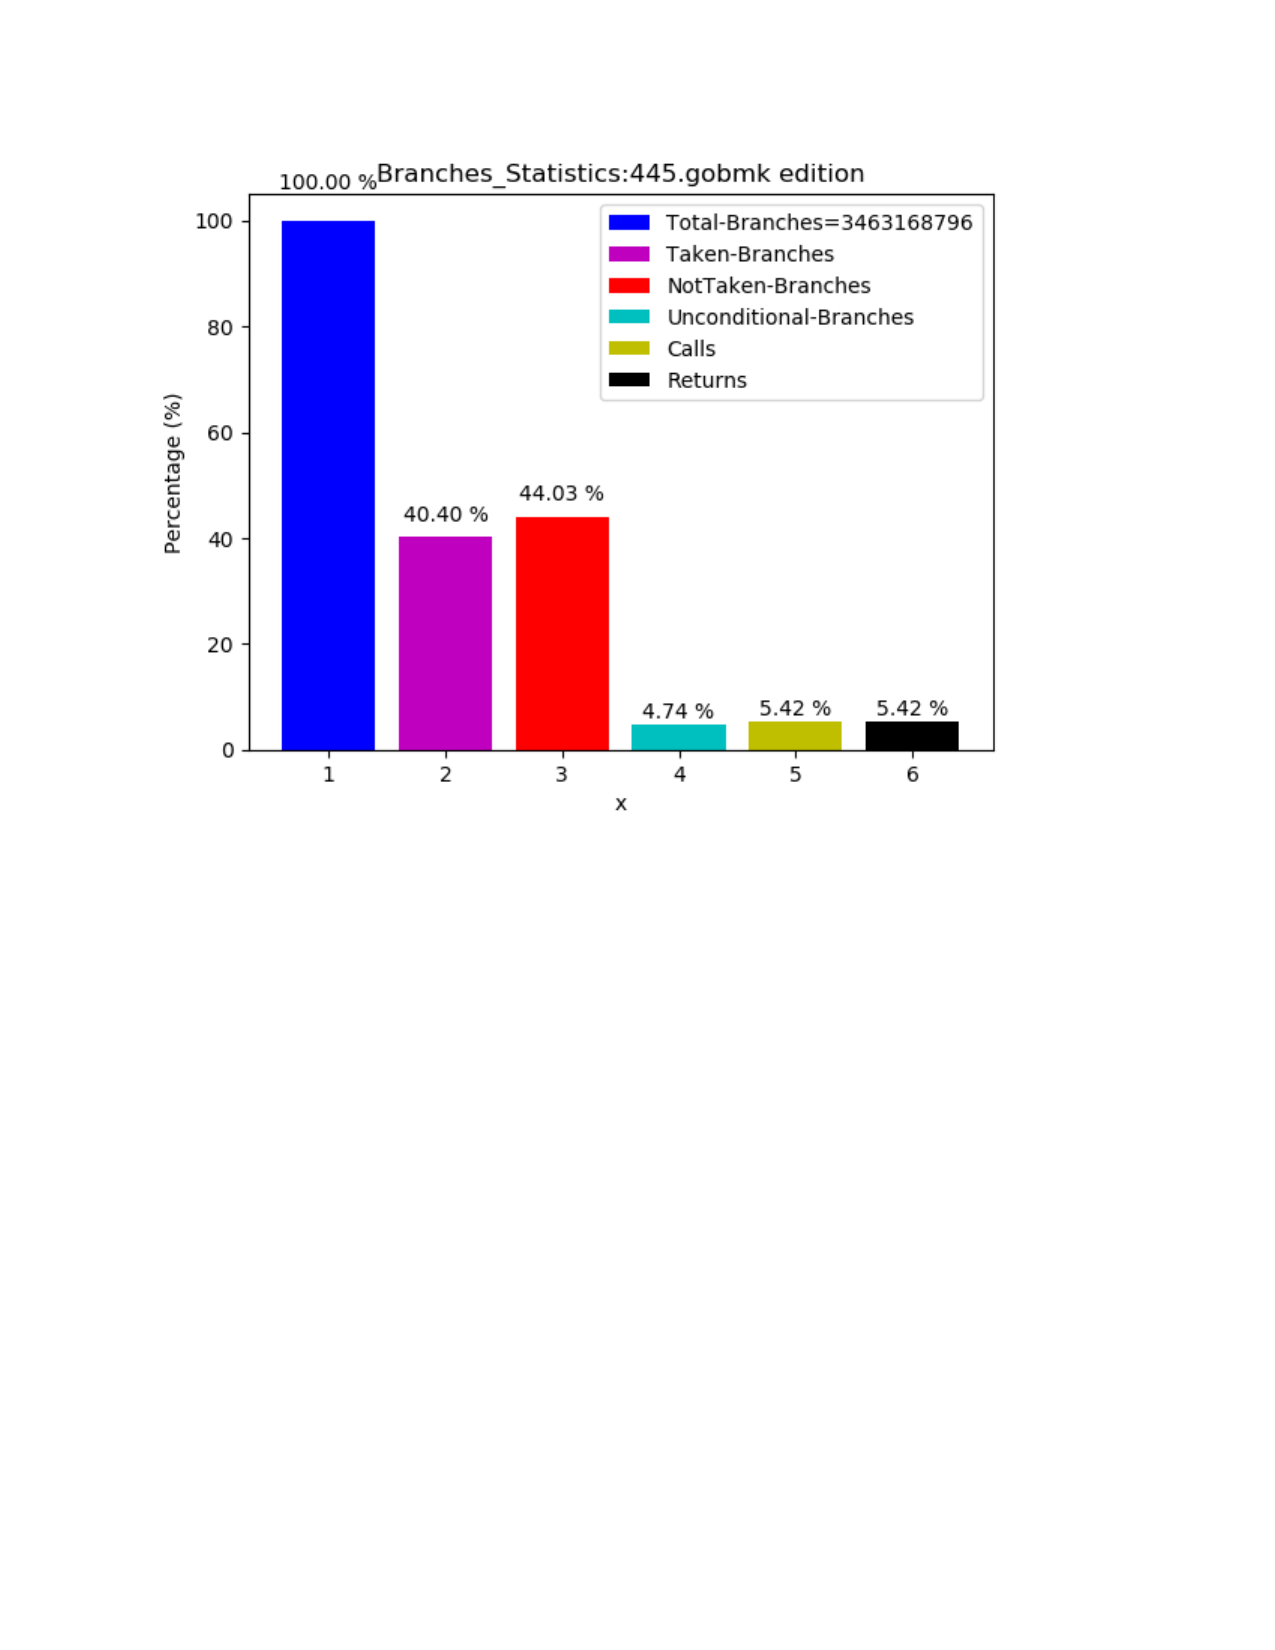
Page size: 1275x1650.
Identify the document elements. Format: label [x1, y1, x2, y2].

picture [150, 150, 1013, 830]
